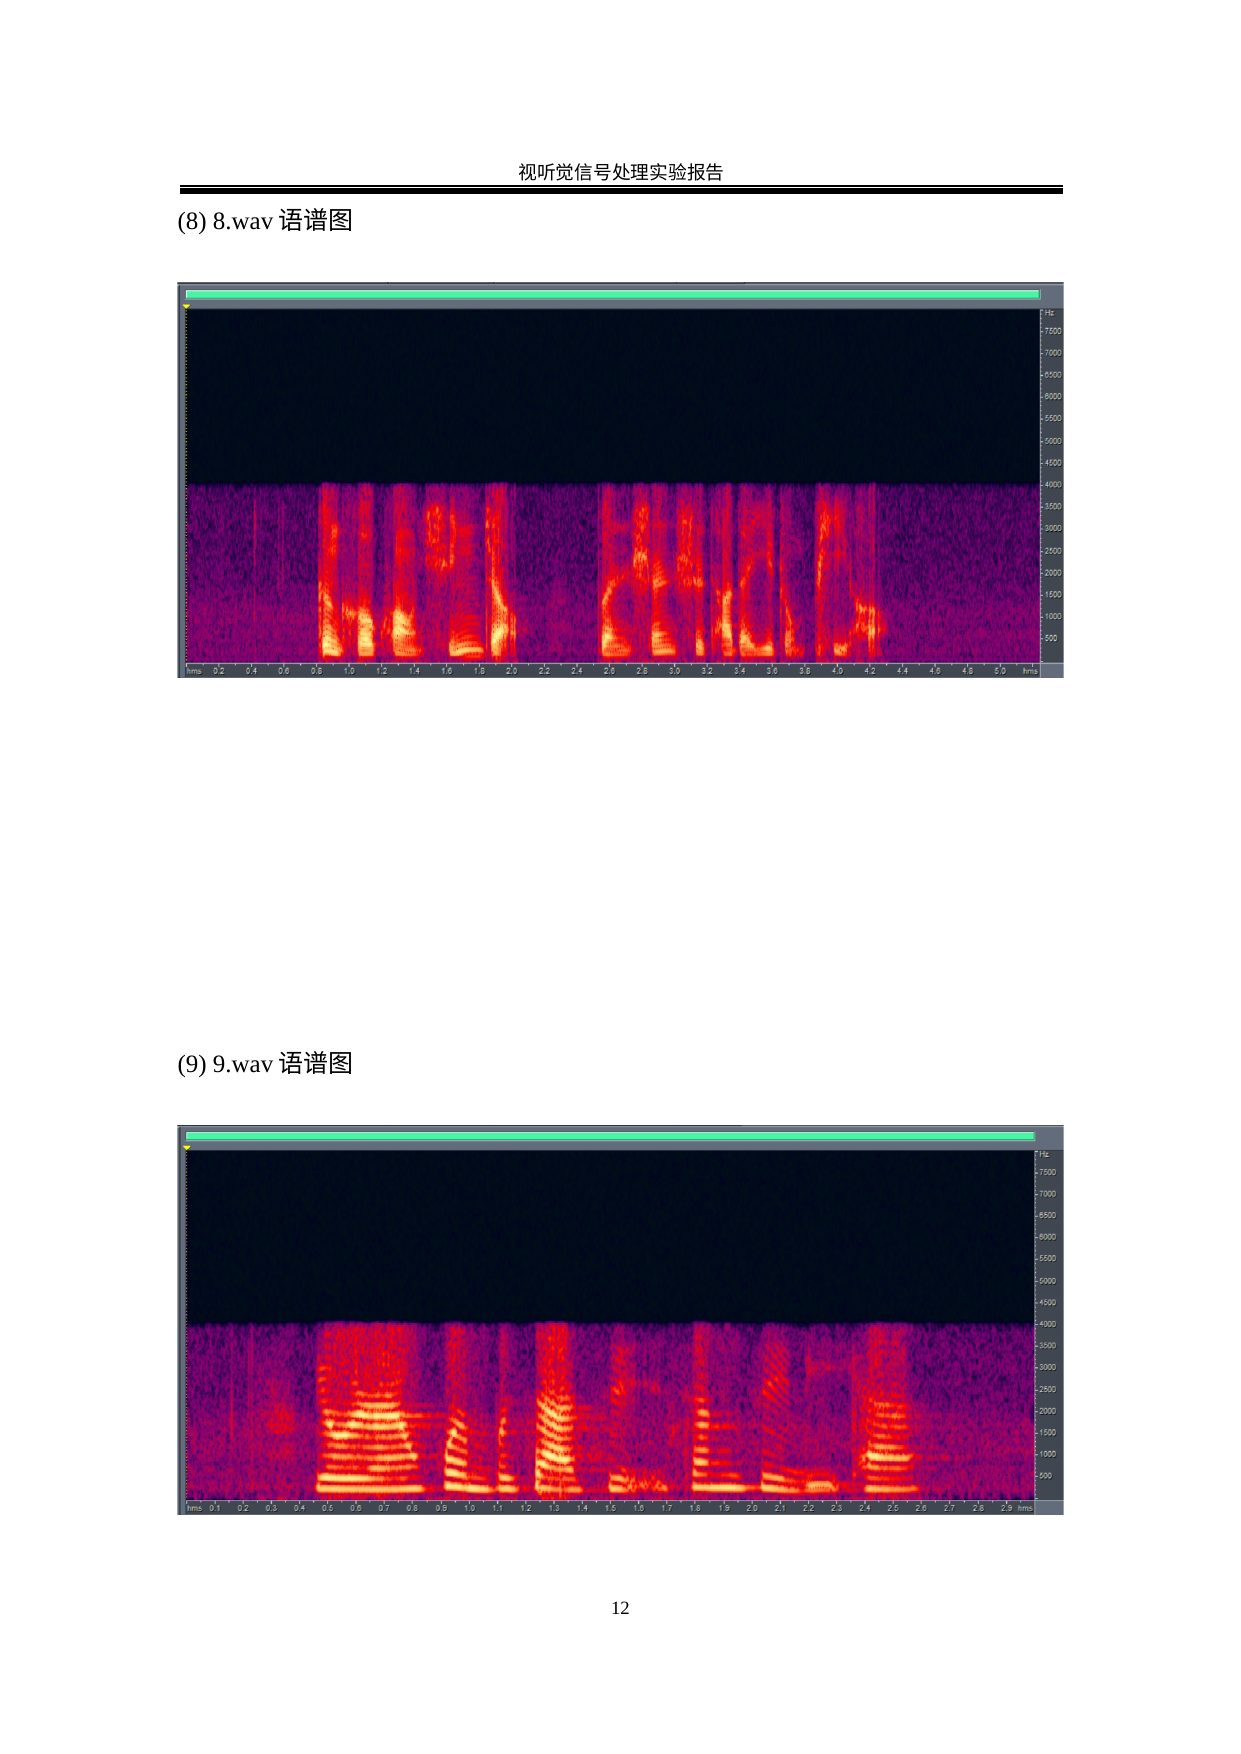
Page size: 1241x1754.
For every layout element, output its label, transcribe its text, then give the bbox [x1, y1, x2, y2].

text (8) 8.wav语谱图 [177, 201, 1063, 237]
text (9) 9.wav语谱图 [177, 1044, 1063, 1080]
picture [177, 282, 1064, 678]
picture [177, 1125, 1064, 1515]
